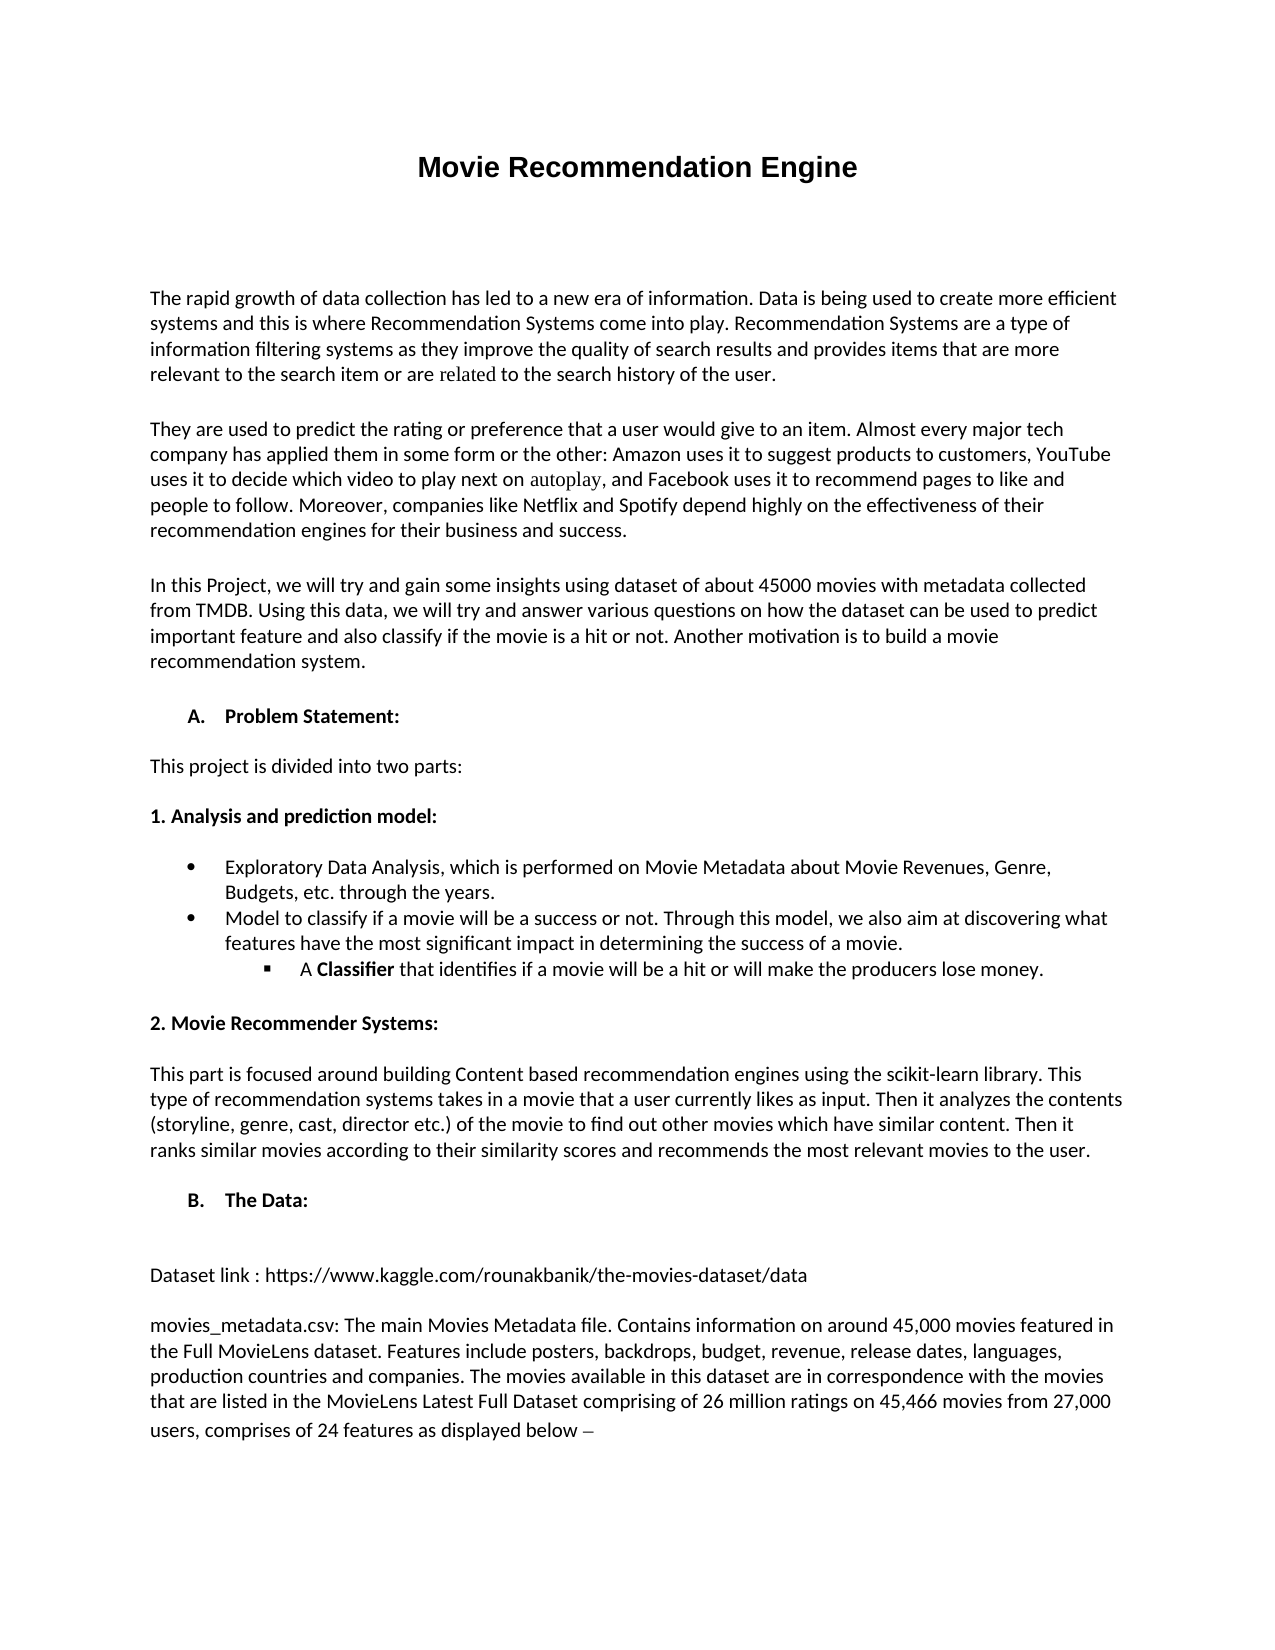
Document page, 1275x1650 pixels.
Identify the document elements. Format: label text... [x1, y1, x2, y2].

text This project is divided into two parts: [150, 753, 1125, 779]
text In this Project, we will try and gain some insights using dataset of about 45000 movies with metadata collected from TMDB. Using this data, we will try and answer various questions on how the dataset can be used to predict important feature and also classify if the movie is a hit or not. Another motivation is to build a movie recommendation system. [150, 572, 1125, 674]
text Movie Recommendation Engine [150, 150, 1125, 183]
list A Classifier that identifies if a movie will be a hit or will make the producers lose money. [262, 956, 1125, 981]
text 1. Analysis and prediction model: [150, 804, 1125, 829]
text This part is focused around building Content based recommendation engines using the scikit-learn library. This type of recommendation systems takes in a movie that a user currently likes as input. Then it analyzes the contents (storyline, genre, cast, director etc.) of the movie to find out other movies which have similar content. Then it ranks similar movies according to their similarity scores and recommends the most relevant movies to the user. [150, 1061, 1125, 1162]
list Model to classify if a movie will be a success or not. Through this model, we also aim at discovering what features have the most significant impact in determining the success of a movie. [187, 905, 1125, 956]
text They are used to predict the rating or preference that a user would give to an item. Almost every major tech company has applied them in some form or the other: Amazon uses it to suggest products to customers, YouTube uses it to decide which video to play next on autoplay, and Facebook uses it to recommend pages to like and people to follow. Moreover, companies like Netflix and Spotify depend highly on the effectiveness of their recommendation engines for their business and success. [150, 416, 1125, 543]
text The rapid growth of data collection has led to a new era of information. Data is being used to create more efficient systems and this is where Recommendation Systems come into play. Recommendation Systems are a type of information filtering systems as they improve the quality of search results and provides items that are more relevant to the search item or are related to the search history of the user. [150, 285, 1125, 387]
list Exploratory Data Analysis, which is performed on Movie Metadata about Movie Revenues, Genre, Budgets, etc. through the years. [187, 854, 1125, 905]
text 2. Movie Recommender Systems: [150, 1010, 1125, 1036]
list Problem Statement: [187, 703, 1125, 728]
list The Data: [187, 1187, 1125, 1213]
text movies_metadata.csv: The main Movies Metadata file. Contains information on around 45,000 movies featured in the Full MovieLens dataset. Features include posters, backdrops, budget, revenue, release dates, languages, production countries and companies. The movies available in this dataset are in correspondence with the movies that are listed in the MovieLens Latest Full Dataset comprising of 26 million ratings on 45,466 movies from 27,000 users, comprises of 24 features as displayed below – [150, 1312, 1125, 1443]
text Dataset link : https://www.kaggle.com/rounakbanik/the-movies-dataset/data [150, 1262, 1125, 1287]
